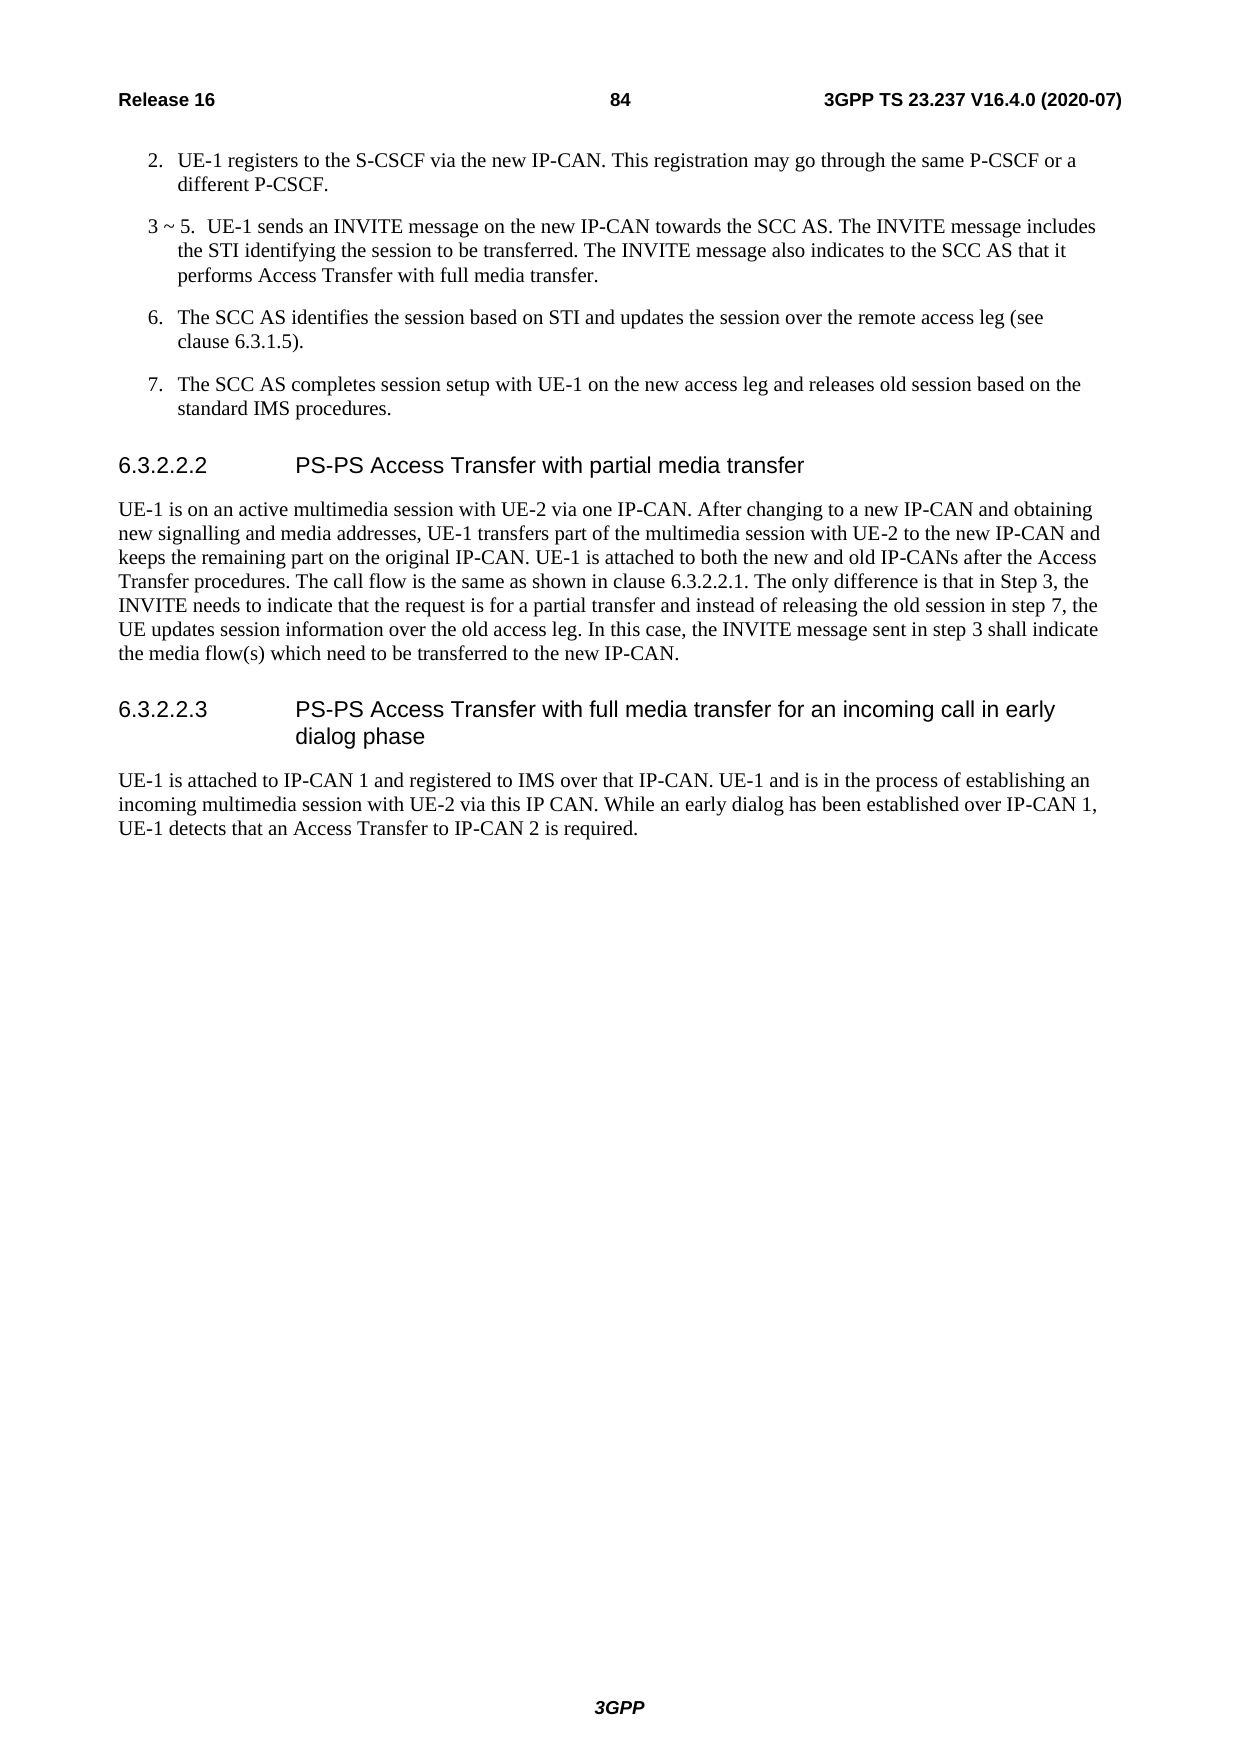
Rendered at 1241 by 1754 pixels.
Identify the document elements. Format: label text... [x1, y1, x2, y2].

text 3 ~ 5. UE-1 sends an INVITE message on the new IP-CAN towards the SCC AS. The INVITE message includes the STI identifying the session to be transferred. The INVITE message also indicates to the SCC AS that it performs Access Transfer with full media transfer. [148, 214, 1122, 287]
text UE-1 is attached to IP-CAN 1 and registered to IMS over that IP-CAN. UE-1 and is in the process of establishing an incoming multimedia session with UE-2 via this IP CAN. While an early dialog has been established over IP-CAN 1, UE-1 detects that an Access Transfer to IP-CAN 2 is required. [118, 768, 1122, 840]
text UE-1 is on an active multimedia session with UE-2 via one IP-CAN. After changing to a new IP-CAN and obtaining new signalling and media addresses, UE-1 transfers part of the multimedia session with UE-2 to the new IP-CAN and keeps the remaining part on the original IP-CAN. UE-1 is attached to both the new and old IP-CANs after the Access Transfer procedures. The call flow is the same as shown in clause 6.3.2.2.1. The only difference is that in Step 3, the INVITE needs to indicate that the request is for a partial transfer and instead of releasing the old session in step 7, the UE updates session information over the old access leg. In this case, the INVITE message sent in step 3 shall indicate the media flow(s) which need to be transferred to the new IP-CAN. [118, 497, 1122, 665]
text 6. The SCC AS identifies the session based on STI and updates the session over the remote access leg (see clause 6.3.1.5). [148, 305, 1122, 353]
text 7. The SCC AS completes session setup with UE-1 on the new access leg and releases old session based on the standard IMS procedures. [148, 372, 1122, 420]
text 2. UE-1 registers to the S-CSCF via the new IP-CAN. This registration may go through the same P-CSCF or a different P-CSCF. [148, 147, 1122, 196]
subtitle 6.3.2.2.2 PS-PS Access Transfer with partial media transfer [118, 452, 1122, 478]
subtitle 6.3.2.2.3 PS-PS Access Transfer with full media transfer for an incoming call in early dialog phase [118, 696, 1122, 749]
